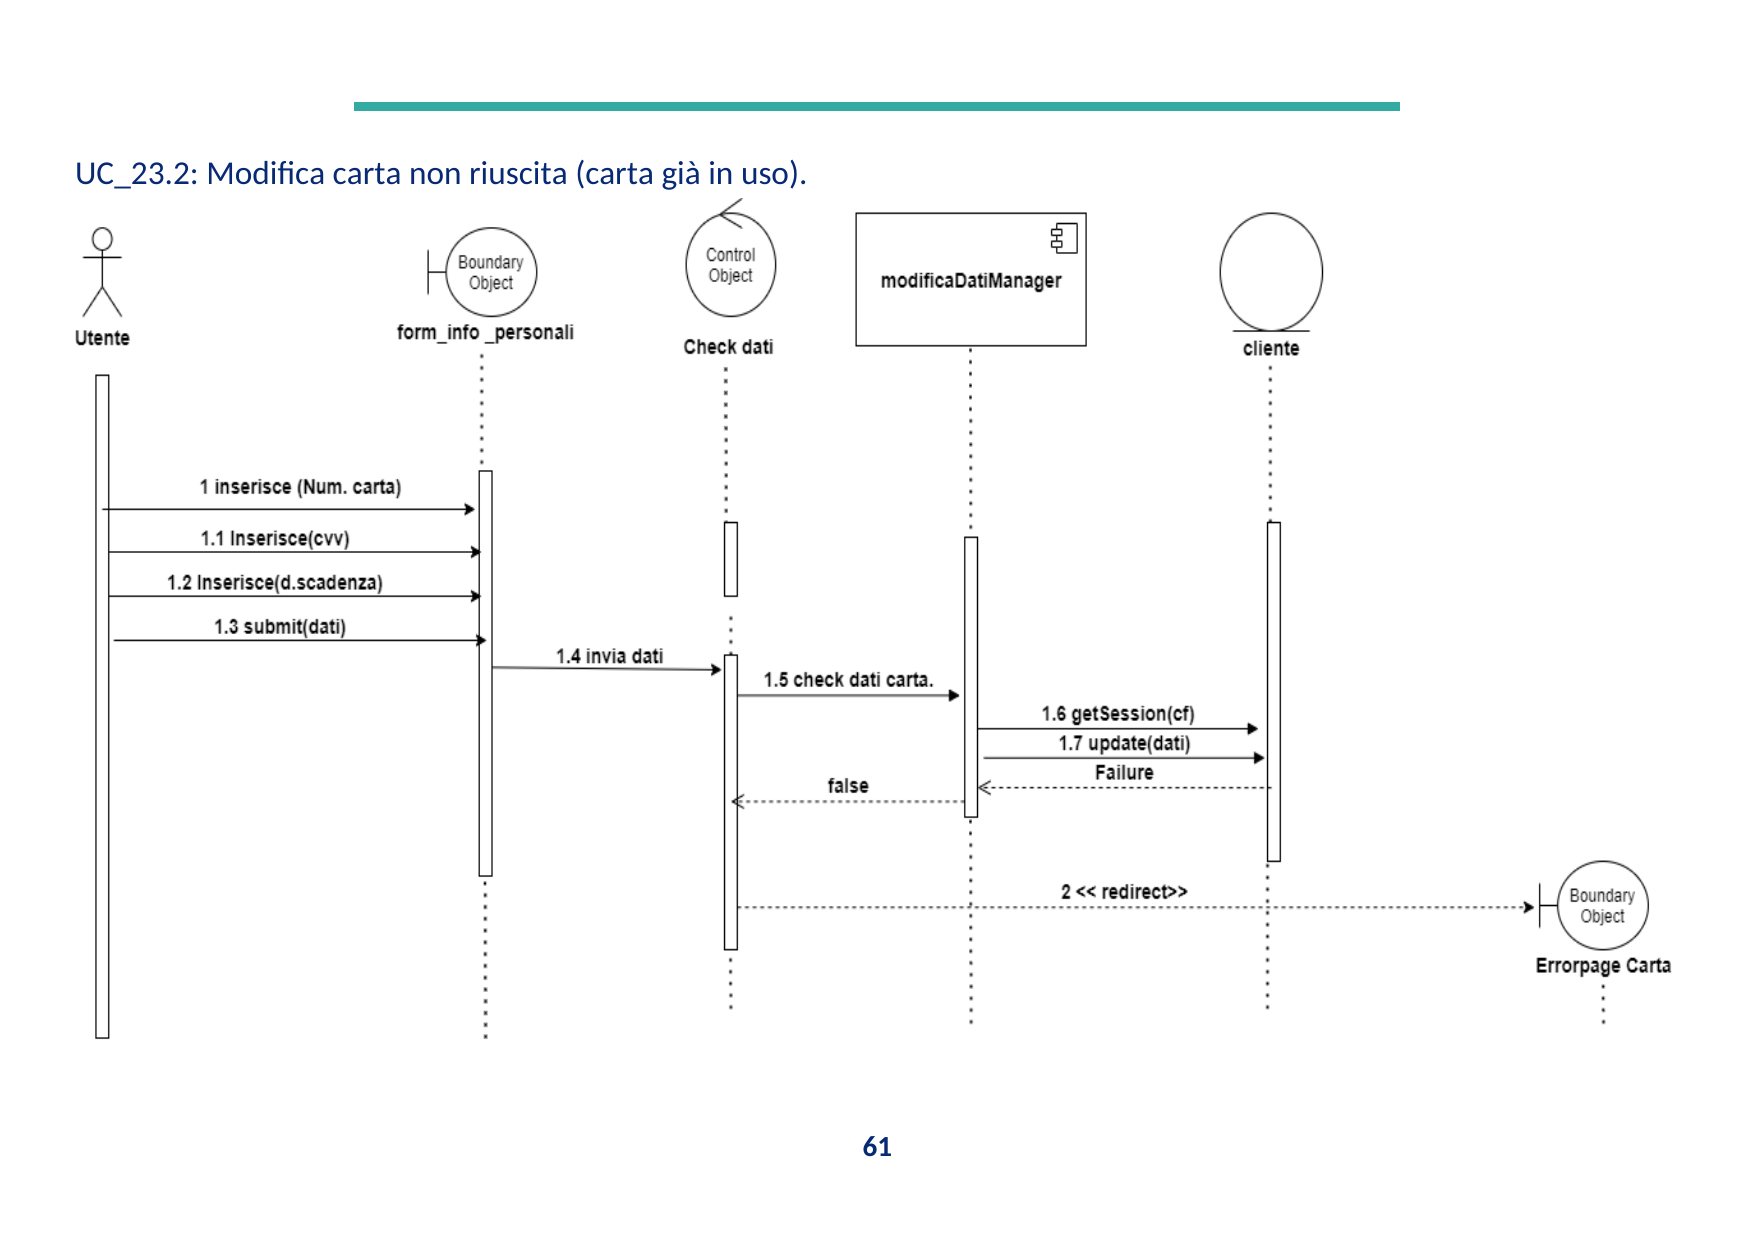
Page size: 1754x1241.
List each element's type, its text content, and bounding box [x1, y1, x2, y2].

picture [75, 198, 1680, 1042]
text UC_23.2: Modifica carta non riuscita (carta già in uso). [75, 152, 1679, 193]
